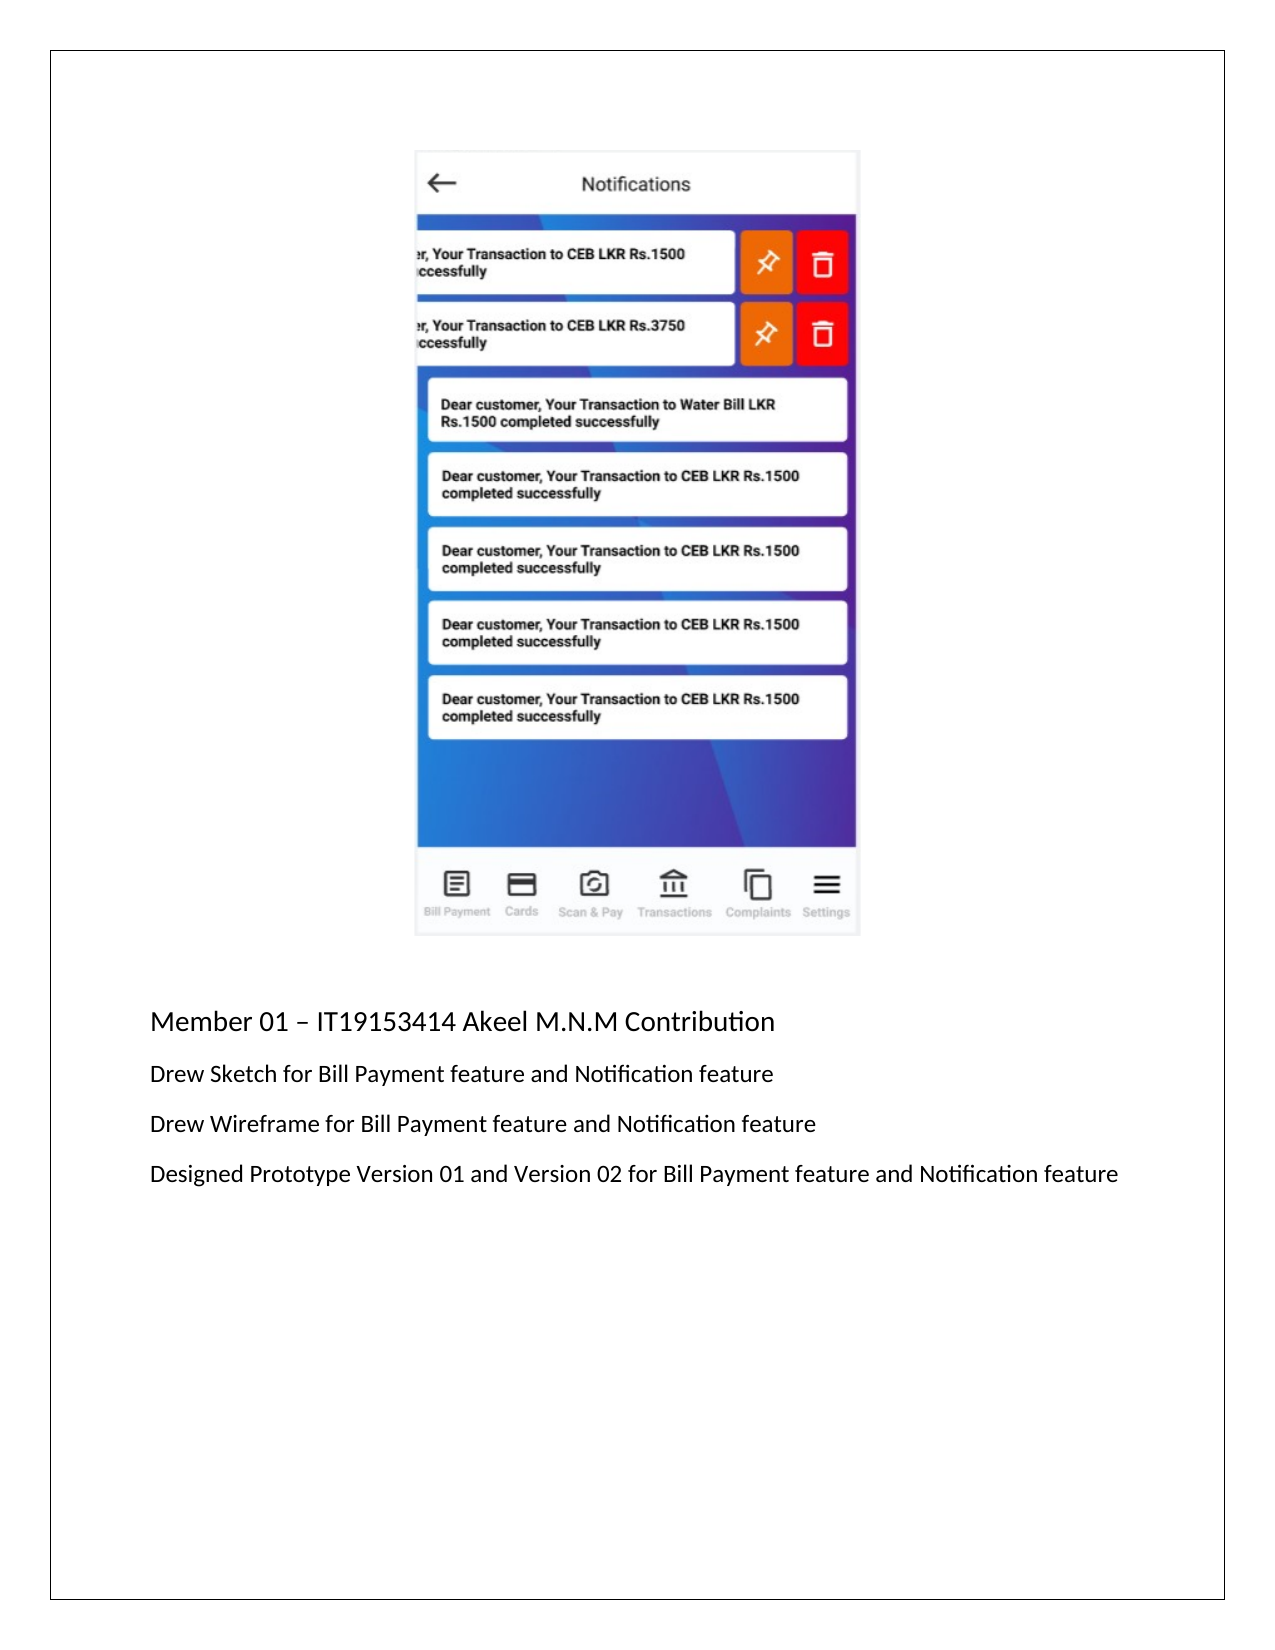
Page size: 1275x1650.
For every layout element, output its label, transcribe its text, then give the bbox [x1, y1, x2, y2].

text Member 01 – IT19153414 Akeel M.N.M Contribution [150, 1003, 1125, 1039]
text Designed Prototype Version 01 and Version 02 for Bill Payment feature and Notification feature [150, 1158, 1125, 1188]
text Drew Sketch for Bill Payment feature and Notification feature [150, 1059, 1125, 1089]
picture [414, 150, 861, 936]
text Drew Wireframe for Bill Payment feature and Notification feature [150, 1108, 1125, 1139]
